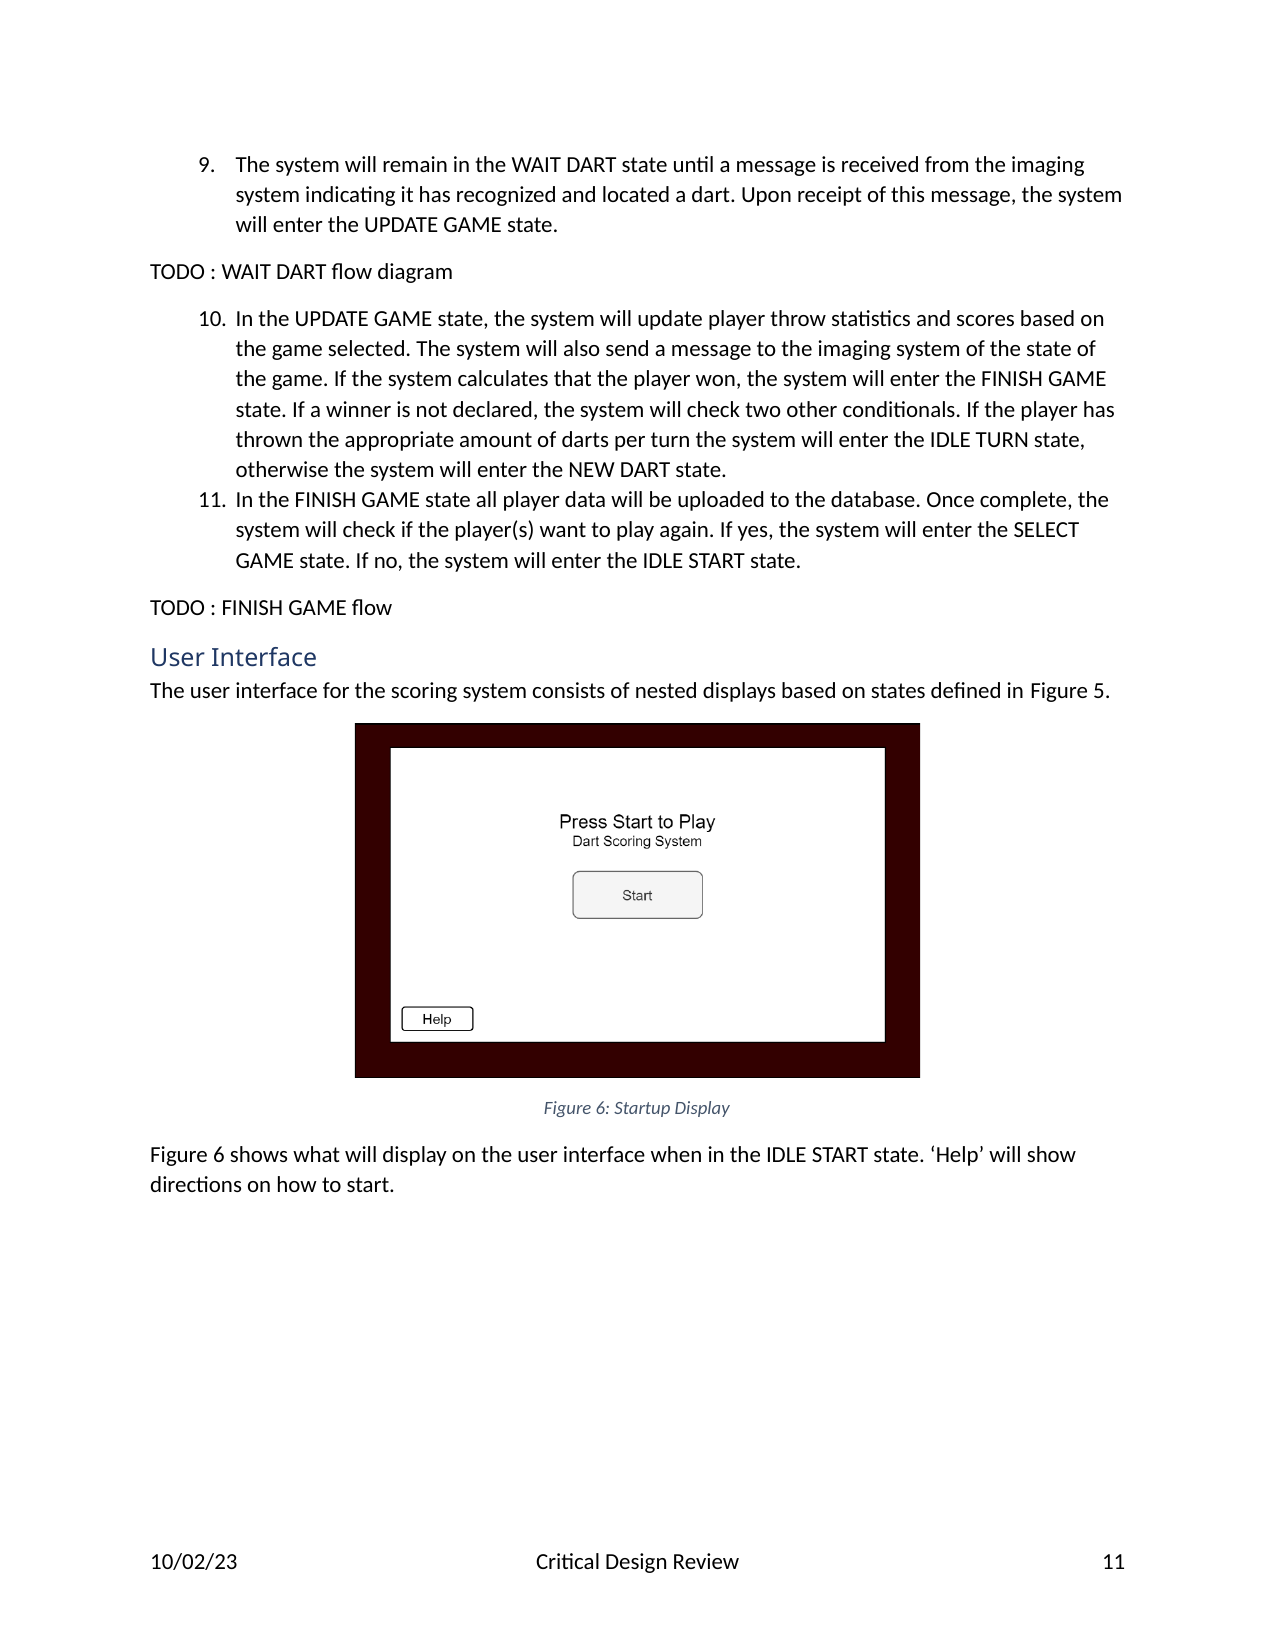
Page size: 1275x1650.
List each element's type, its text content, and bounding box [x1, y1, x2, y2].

text TODO : FINISH GAME flow [150, 593, 1125, 621]
list The system will remain in the WAIT DART state until a message is received from the imaging system indicating it has recognized and located a dart. Upon receipt of this message, the system will enter the UPDATE GAME state. [198, 150, 1125, 238]
list In the UPDATE GAME state, the system will update player throw statistics and scores based on the game selected. The system will also send a message to the imaging system of the state of the game. If the system calculates that the player won, the system will enter the FINISH GAME state. If a winner is not declared, the system will check two other conditionals. If the player has thrown the appropriate amount of darts per turn the system will enter the IDLE TURN state, otherwise the system will enter the NEW DART state. [198, 304, 1125, 483]
list In the FINISH GAME state all player data will be uploaded to the database. Once complete, the system will check if the player(s) want to play again. If yes, the system will enter the SELECT GAME state. If no, the system will enter the IDLE START state. [198, 485, 1125, 574]
text The user interface for the scoring system consists of nested displays based on states defined in Figure 5. [150, 676, 1125, 704]
subtitle User Interface [150, 639, 1125, 674]
text TODO : WAIT DART flow diagram [150, 257, 1125, 285]
picture [354, 723, 921, 1078]
text Figure 6 shows what will display on the user interface when in the IDLE START state. ‘Help’ will show directions on how to start. [150, 1140, 1125, 1198]
